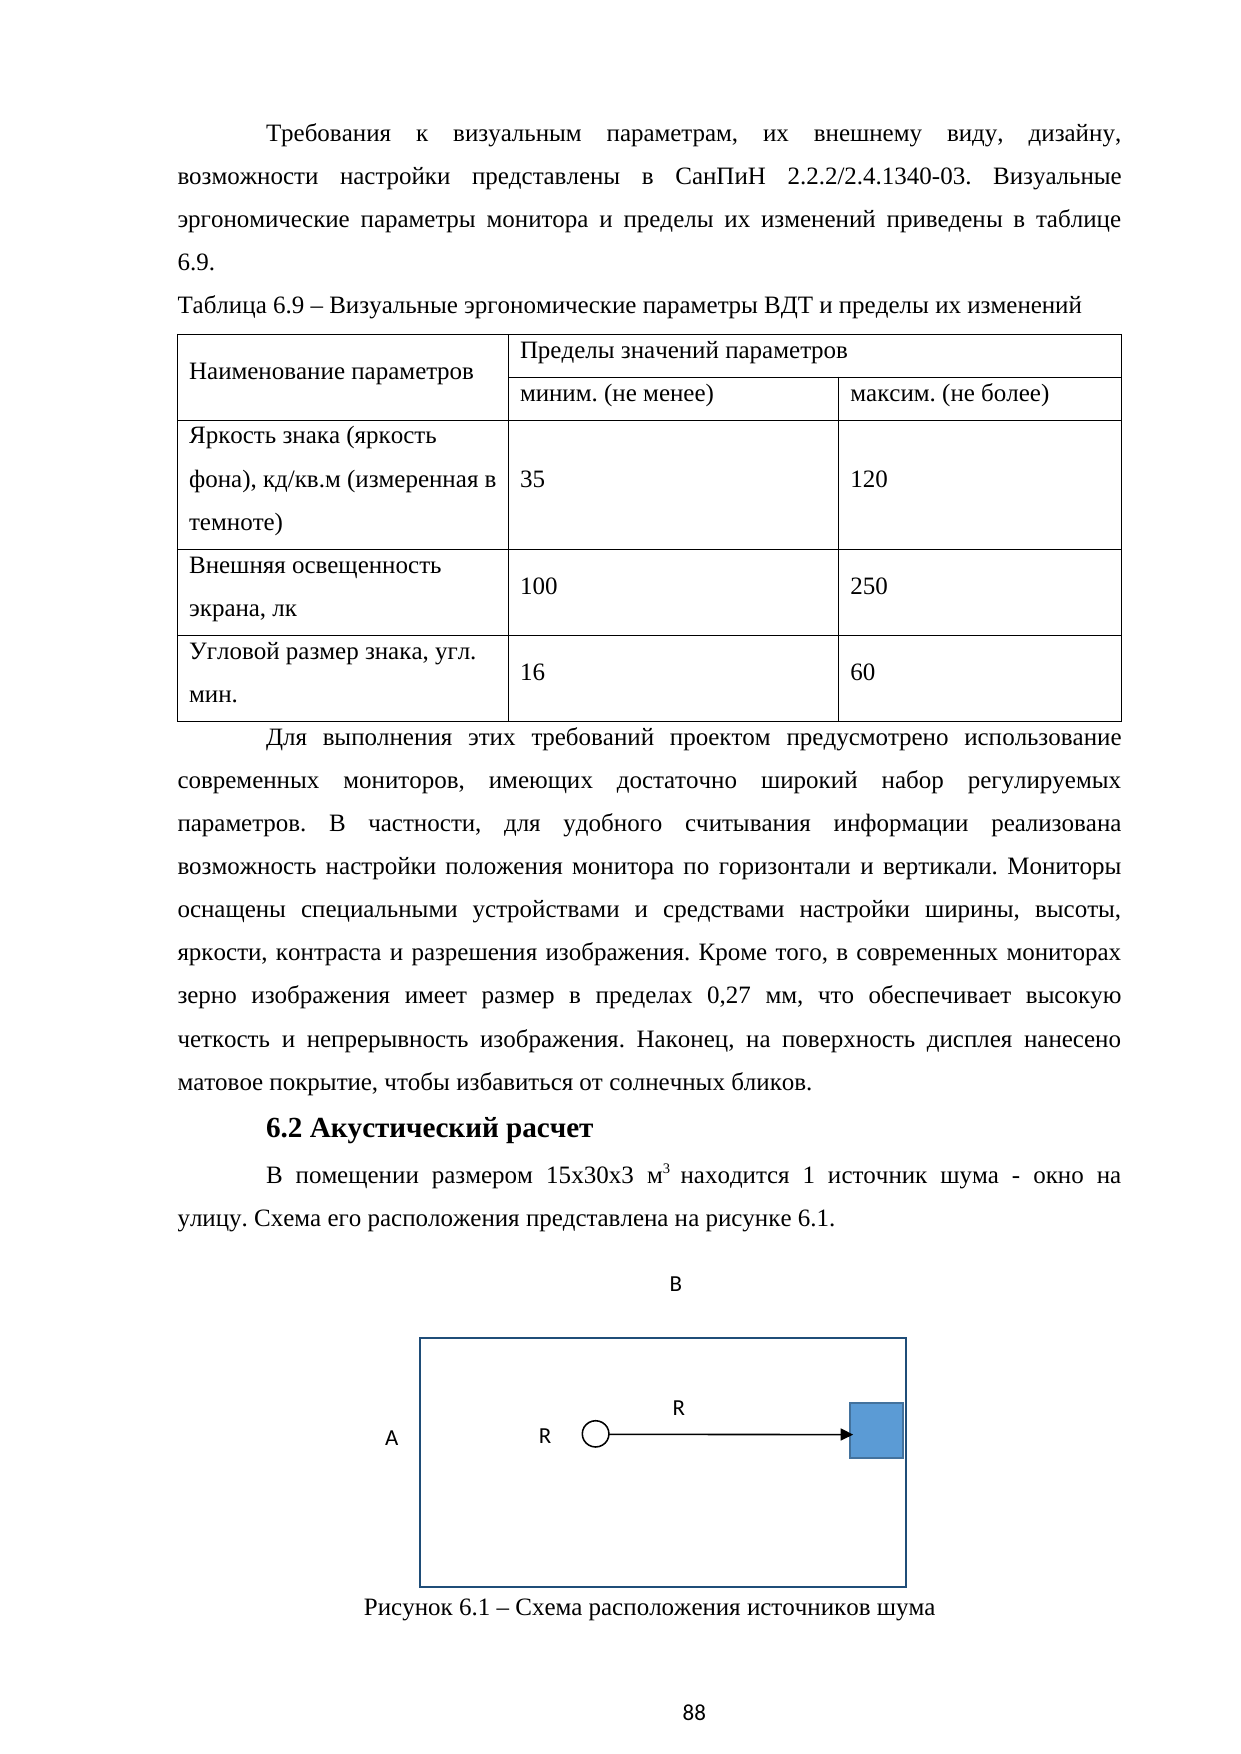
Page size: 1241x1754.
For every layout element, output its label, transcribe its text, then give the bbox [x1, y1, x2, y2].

text Таблица 6.9 ‒ Визуальные эргономические параметры ВДТ и пределы их изменений [177, 291, 1122, 319]
list Акустический расчет [266, 1110, 1122, 1143]
table_cell миним. (не менее) [509, 378, 838, 419]
table_cell 100 [509, 550, 838, 635]
text В помещении размером 15x30x3 м3 находится 1 источник шума - окно на улицу. Схема его расположения представлена на рисунке 6.1. [177, 1160, 1122, 1232]
text Требования к визуальным параметрам, их внешнему виду, дизайну, возможности настройки представлены в СанПиН 2.2.2/2.4.1340-03. Визуальные эргономические параметры монитора и пределы их изменений приведены в таблице 6.9. [177, 118, 1122, 276]
table_header Наименование параметров [178, 335, 508, 419]
table_cell 60 [839, 636, 1121, 721]
text Для выполнения этих требований проектом предусмотрено использование современных мониторов, имеющих достаточно широкий набор регулируемых параметров. В частности, для удобного считывания информации реализована возможность настройки положения монитора по горизонтали и вертикали. Мониторы оснащены специальными устройствами и средствами настройки ширины, высоты, яркости, контраста и разрешения изображения. Кроме того, в современных мониторах зерно изображения имеет размер в пределах , что обеспечивает высокую четкость и непрерывность изображения. Наконец, на поверхность дисплея нанесено матовое покрытие, чтобы избавиться от солнечных бликов. [177, 722, 1122, 1096]
table_cell Угловой размер знака, угл. мин. [178, 636, 508, 721]
table_cell 16 [509, 636, 838, 721]
table_cell максим. (не более) [839, 378, 1121, 419]
table_cell 35 [509, 421, 838, 549]
table_header Пределы значений параметров [509, 335, 1121, 377]
table_cell 250 [839, 550, 1121, 635]
table_cell Яркость знака (яркость фона), кд/кв.м (измеренная в темноте) [178, 421, 508, 549]
table_cell Внешняя освещенность экрана, лк [178, 550, 508, 635]
text Рисунок 6.1 – Схема расположения источников шума [177, 1592, 1122, 1620]
table_cell 120 [839, 421, 1121, 549]
